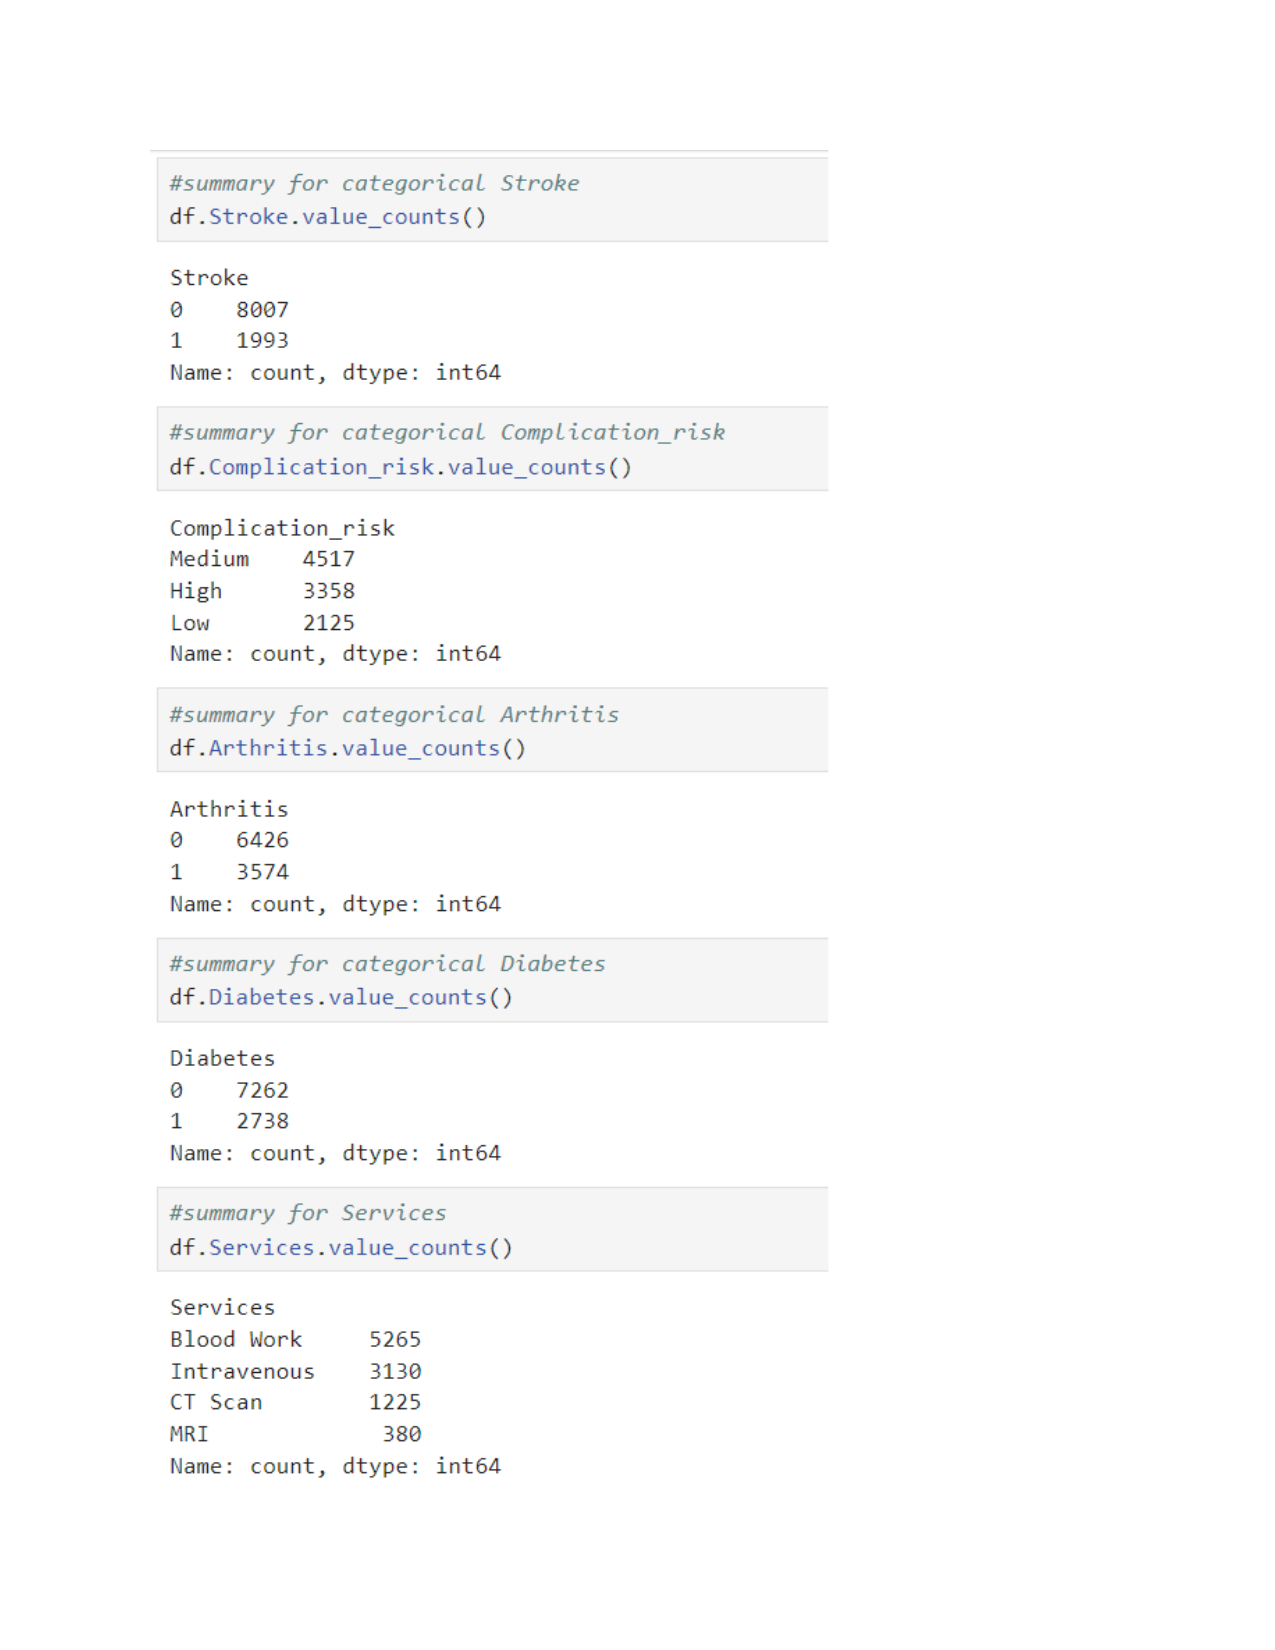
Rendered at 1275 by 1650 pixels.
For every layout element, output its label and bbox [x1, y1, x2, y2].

picture [150, 150, 829, 1500]
